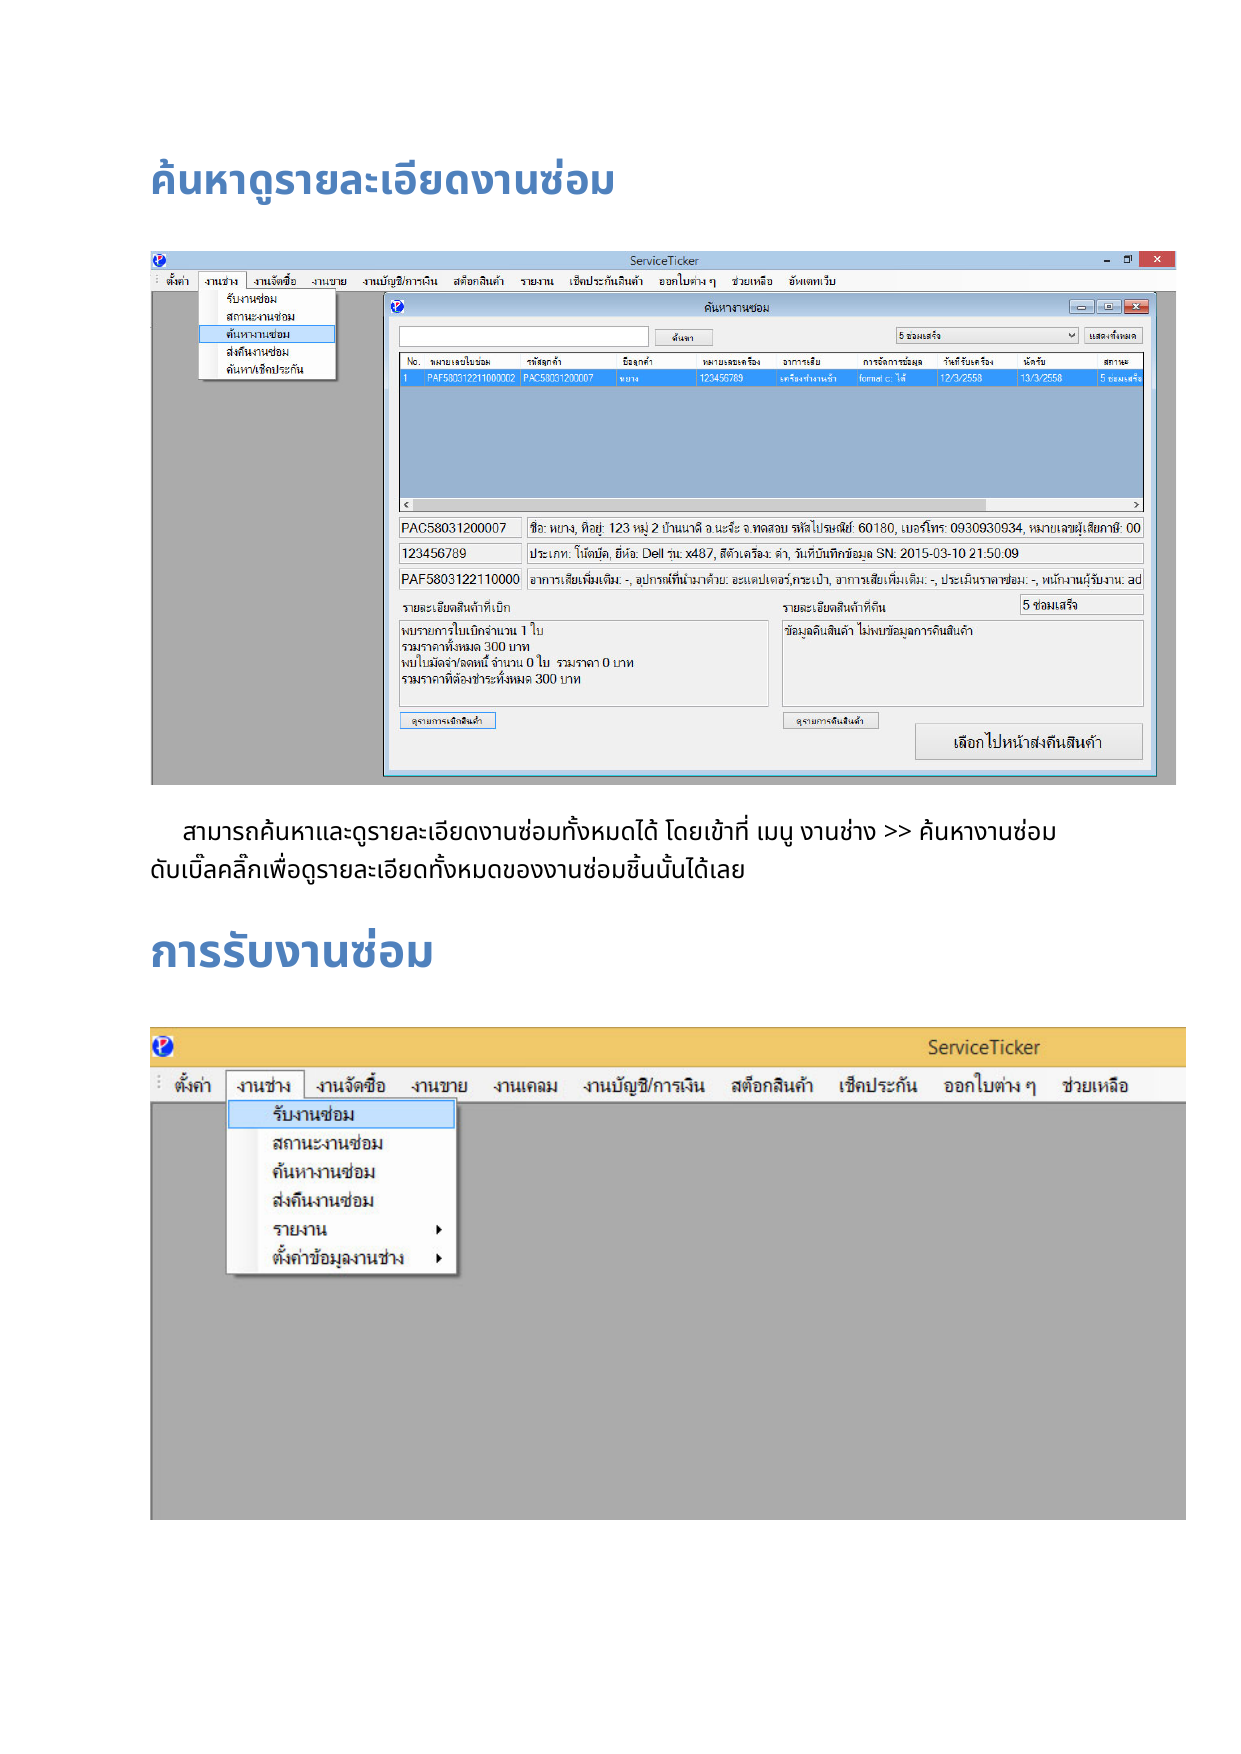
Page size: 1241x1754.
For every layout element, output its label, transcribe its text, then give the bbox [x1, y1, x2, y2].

text สามารถค้นหาและดูรายละเอียดงานซ่อมทั้งหมดได้ โดยเข้าที่ เมนู งานช่าง >> ค้นหางานซ่อม ดับเบิ๊ลคลิ๊กเพื่อดูรายละเอียดทั้งหมดของงานซ่อมชิ้นนั้นได้เลย [150, 813, 1090, 889]
subtitle การรับงานซ่อม [150, 918, 1090, 988]
picture [150, 1027, 1186, 1520]
subtitle ค้นหาดูรายละเอียดงานซ่อม [150, 150, 1090, 213]
picture [150, 251, 1177, 785]
